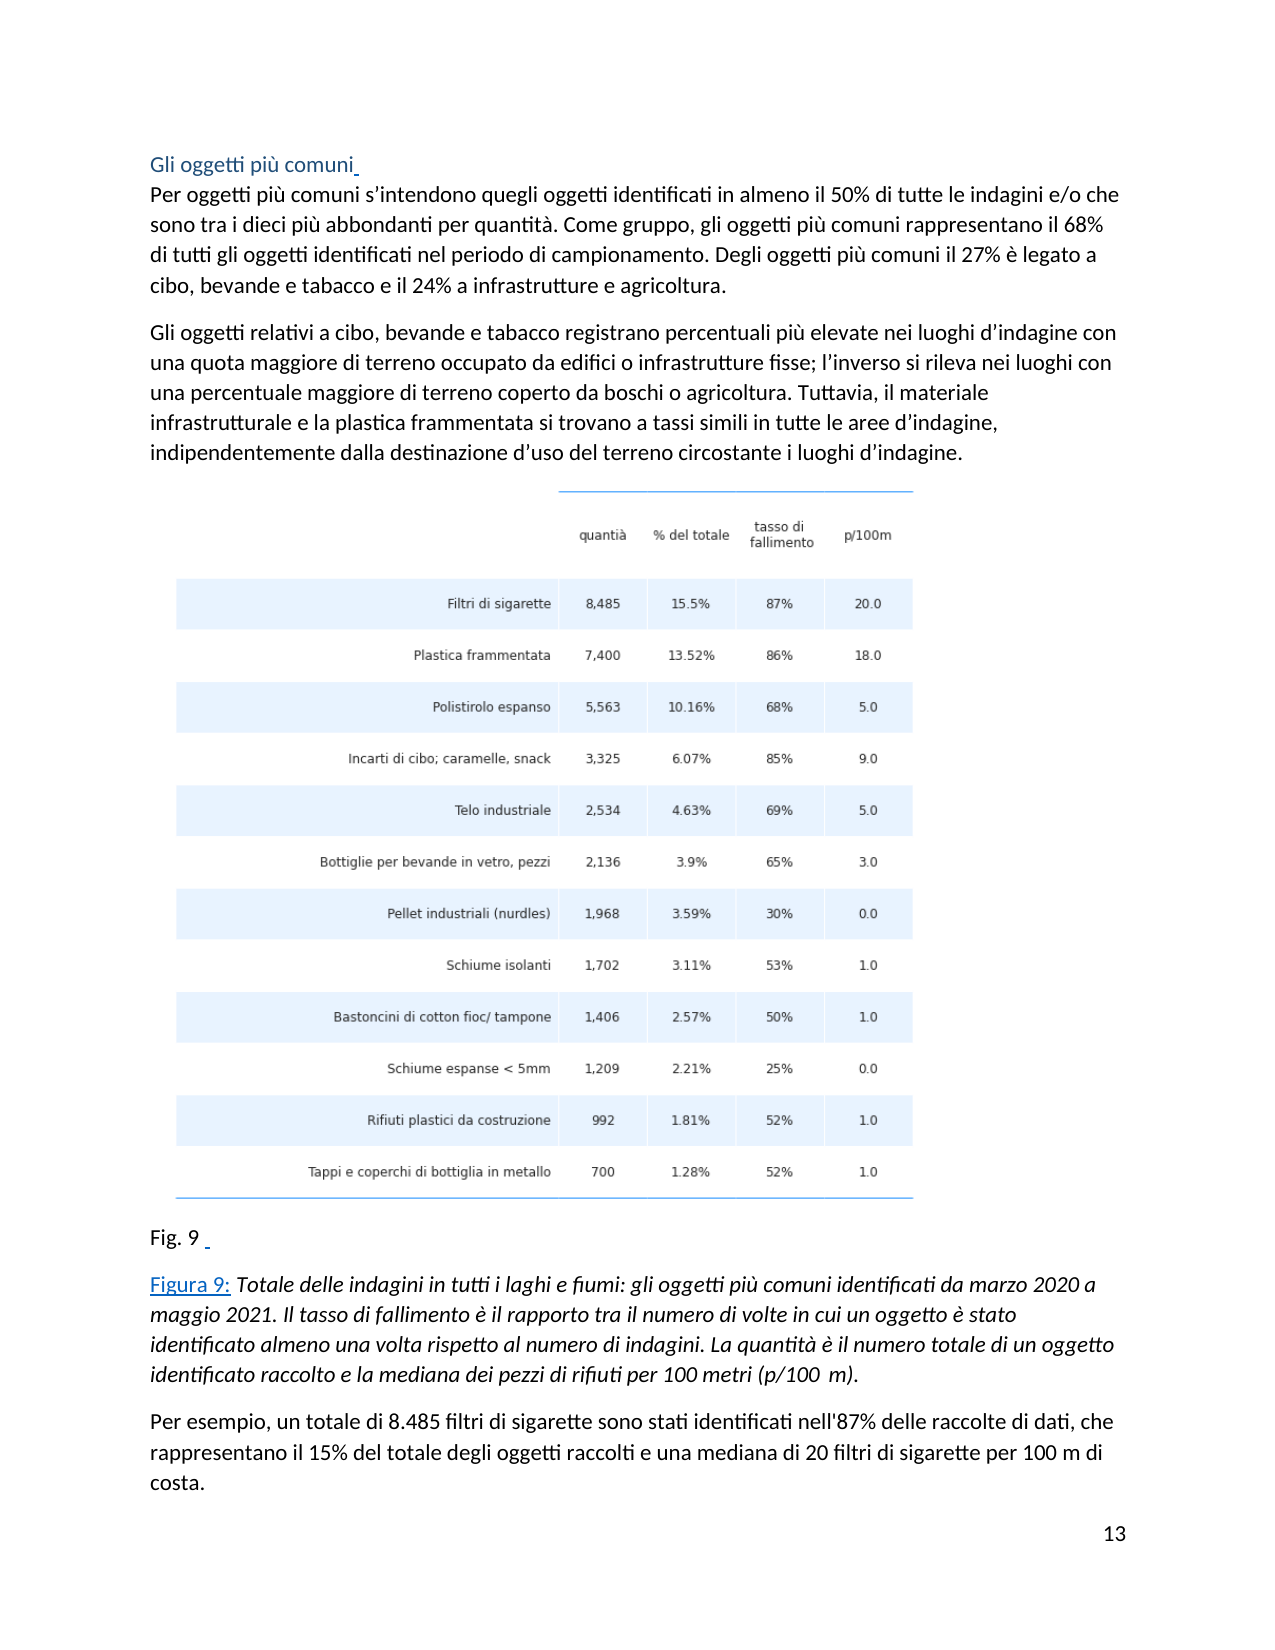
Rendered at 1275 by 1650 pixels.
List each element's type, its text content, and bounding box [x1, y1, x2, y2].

text Figura 9: Totale delle indagini in tutti i laghi e fiumi: gli oggetti più comuni identificati da marzo 2020 a maggio 2021. Il tasso di fallimento è il rapporto tra il numero di volte in cui un oggetto è stato identificato almeno una volta rispetto al numero di indagini. La quantità è il numero totale di un oggetto identificato raccolto e la mediana dei pezzi di rifiuti per 100 metri (p/100 m). [150, 1270, 1125, 1388]
subtitle Gli oggetti più comuni [150, 150, 1125, 178]
text Per esempio, un totale di 8.485 filtri di sigarette sono stati identificati nell'87% delle raccolte di dati, che rappresentano il 15% del totale degli oggetti raccolti e una mediana di 20 filtri di sigarette per 100 m di costa. [150, 1407, 1125, 1496]
text Gli oggetti relativi a cibo, bevande e tabacco registrano percentuali più elevate nei luoghi d’indagine con una quota maggiore di terreno occupato da edifici o infrastrutture fisse; l’inverso si rileva nei luoghi con una percentuale maggiore di terreno coperto da boschi o agricoltura. Tuttavia, il materiale infrastrutturale e la plastica frammentata si trovano a tassi simili in tutte le aree d’indagine, indipendentemente dalla destinazione d’uso del terreno circostante i luoghi d’indagine. [150, 318, 1125, 467]
text Per oggetti più comuni s’intendono quegli oggetti identificati in almeno il 50% di tutte le indagini e/o che sono tra i dieci più abbondanti per quantità. Come gruppo, gli oggetti più comuni rappresentano il 68% di tutti gli oggetti identificati nel periodo di campionamento. Degli oggetti più comuni il 27% è legato a cibo, bevande e tabacco e il 24% a infrastrutture e agricoltura. [150, 180, 1125, 299]
text Fig. 9 [150, 1223, 1125, 1251]
